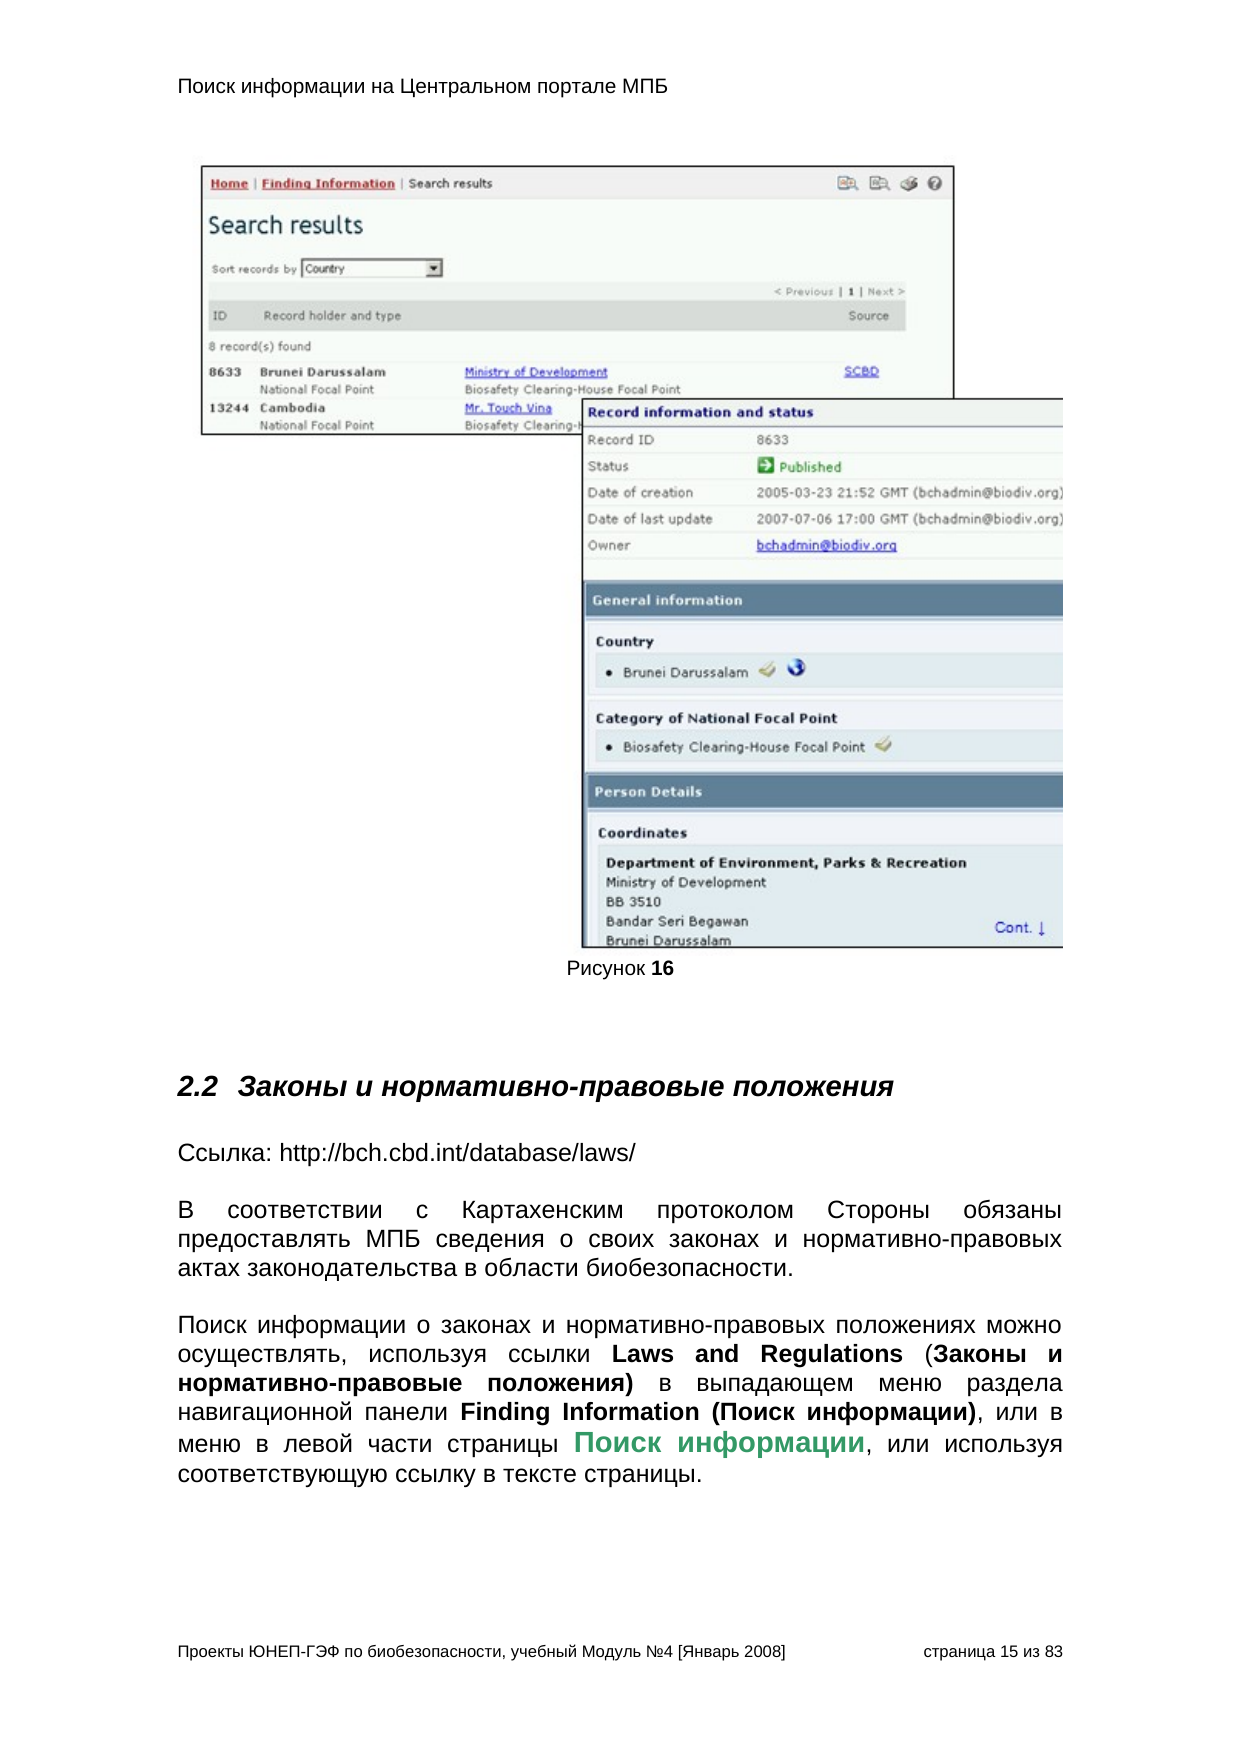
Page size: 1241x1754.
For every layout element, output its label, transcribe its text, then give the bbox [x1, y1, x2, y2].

text Поиск информации о законах и нормативно-правовых положениях можно осуществлять, используя ссылки Laws and Regulations (Законы и нормативно-правовые положения) в выпадающем меню раздела навигационной панели Finding Information (Поиск информации), или в меню в левой части страницы Поиск информации, или используя соответствующую ссылку в тексте страницы. [177, 1311, 1063, 1488]
picture [192, 155, 1064, 956]
text В соответствии с Картахенским протоколом Стороны обязаны предоставлять МПБ сведения о своих законах и нормативно-правовых актах законодательства в области биобезопасности. [177, 1196, 1063, 1282]
list Законы и нормативно-правовые положения [177, 1069, 1063, 1103]
text Ссылка: http://bch.cbd.int/database/laws/ [177, 1138, 1063, 1167]
